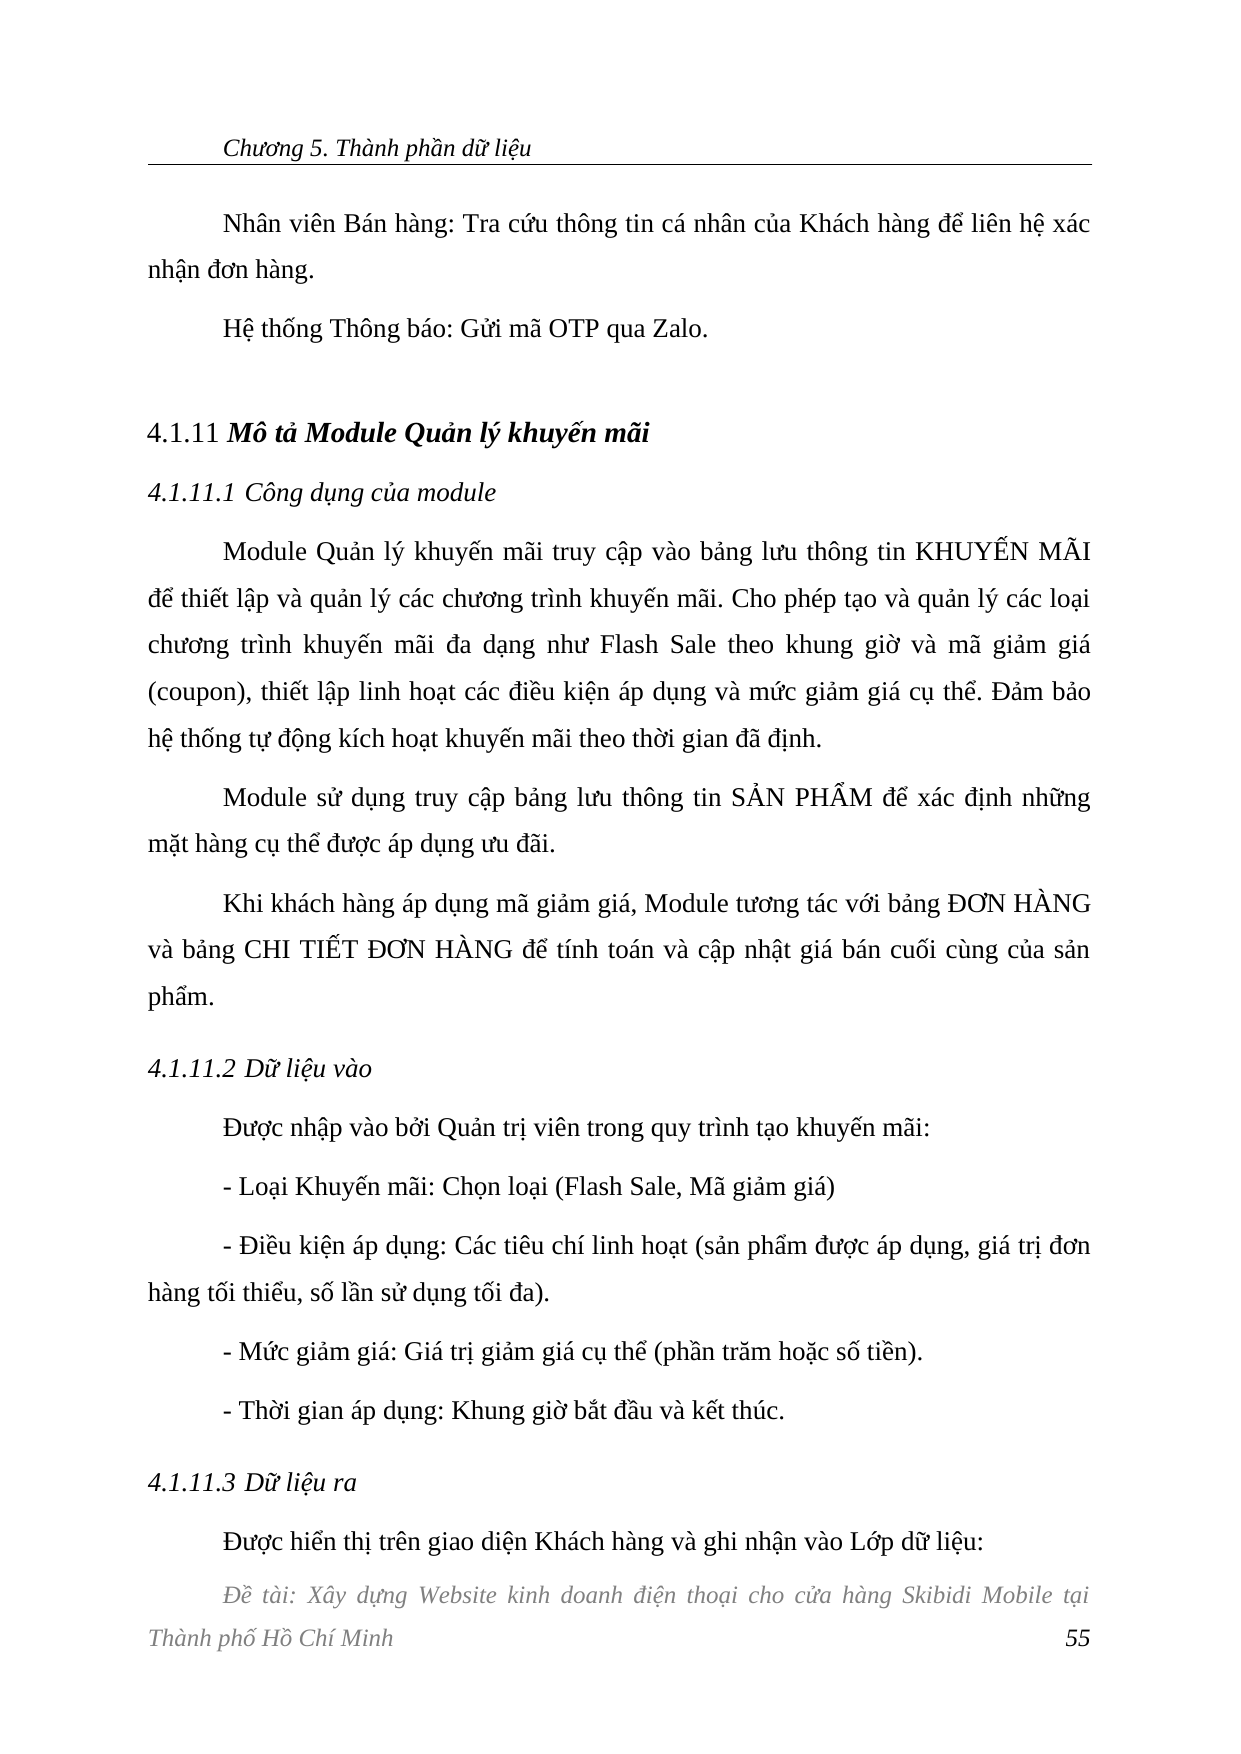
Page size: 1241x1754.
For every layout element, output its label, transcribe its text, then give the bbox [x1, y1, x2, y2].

text - Mức giảm giá: Giá trị giảm giá cụ thể (phần trăm hoặc số tiền). [148, 1335, 1092, 1366]
subtitle Mô tả Module Quản lý khuyến mãi [147, 409, 1092, 451]
text Nhân viên Bán hàng: Tra cứu thông tin cá nhân của Khách hàng để liên hệ xác nhận đơn hàng. [148, 207, 1092, 284]
text - Loại Khuyến mãi: Chọn loại (Flash Sale, Mã giảm giá) [148, 1170, 1092, 1201]
text Khi khách hàng áp dụng mã giảm giá, Module tương tác với bảng ĐƠN HÀNG và bảng CHI TIẾT ĐƠN HÀNG để tính toán và cập nhật giá bán cuối cùng của sản phẩm. [148, 887, 1092, 1011]
text Module sử dụng truy cập bảng lưu thông tin SẢN PHẨM để xác định những mặt hàng cụ thể được áp dụng ưu đãi. [148, 781, 1092, 859]
subtitle Dữ liệu ra [148, 1466, 1092, 1497]
text Được hiển thị trên giao diện Khách hàng và ghi nhận vào Lớp dữ liệu: [148, 1525, 1092, 1556]
text Hệ thống Thông báo: Gửi mã OTP qua Zalo. [148, 313, 1092, 344]
text - Thời gian áp dụng: Khung giờ bắt đầu và kết thúc. [148, 1394, 1092, 1425]
text Được nhập vào bởi Quản trị viên trong quy trình tạo khuyến mãi: [148, 1111, 1092, 1142]
text Module Quản lý khuyến mãi truy cập vào bảng lưu thông tin KHUYẾN MÃI để thiết lập và quản lý các chương trình khuyến mãi. Cho phép tạo và quản lý các loại chương trình khuyến mãi đa dạng như Flash Sale theo khung giờ và mã giảm giá (coupon), thiết lập linh hoạt các điều kiện áp dụng và mức giảm giá cụ thể. Đảm bảo hệ thống tự động kích hoạt khuyến mãi theo thời gian đã định. [148, 535, 1092, 753]
subtitle Dữ liệu vào [148, 1052, 1092, 1083]
text - Điều kiện áp dụng: Các tiêu chí linh hoạt (sản phẩm được áp dụng, giá trị đơn hàng tối thiểu, số lần sử dụng tối đa). [148, 1229, 1092, 1307]
subtitle Công dụng của module [148, 476, 1092, 507]
